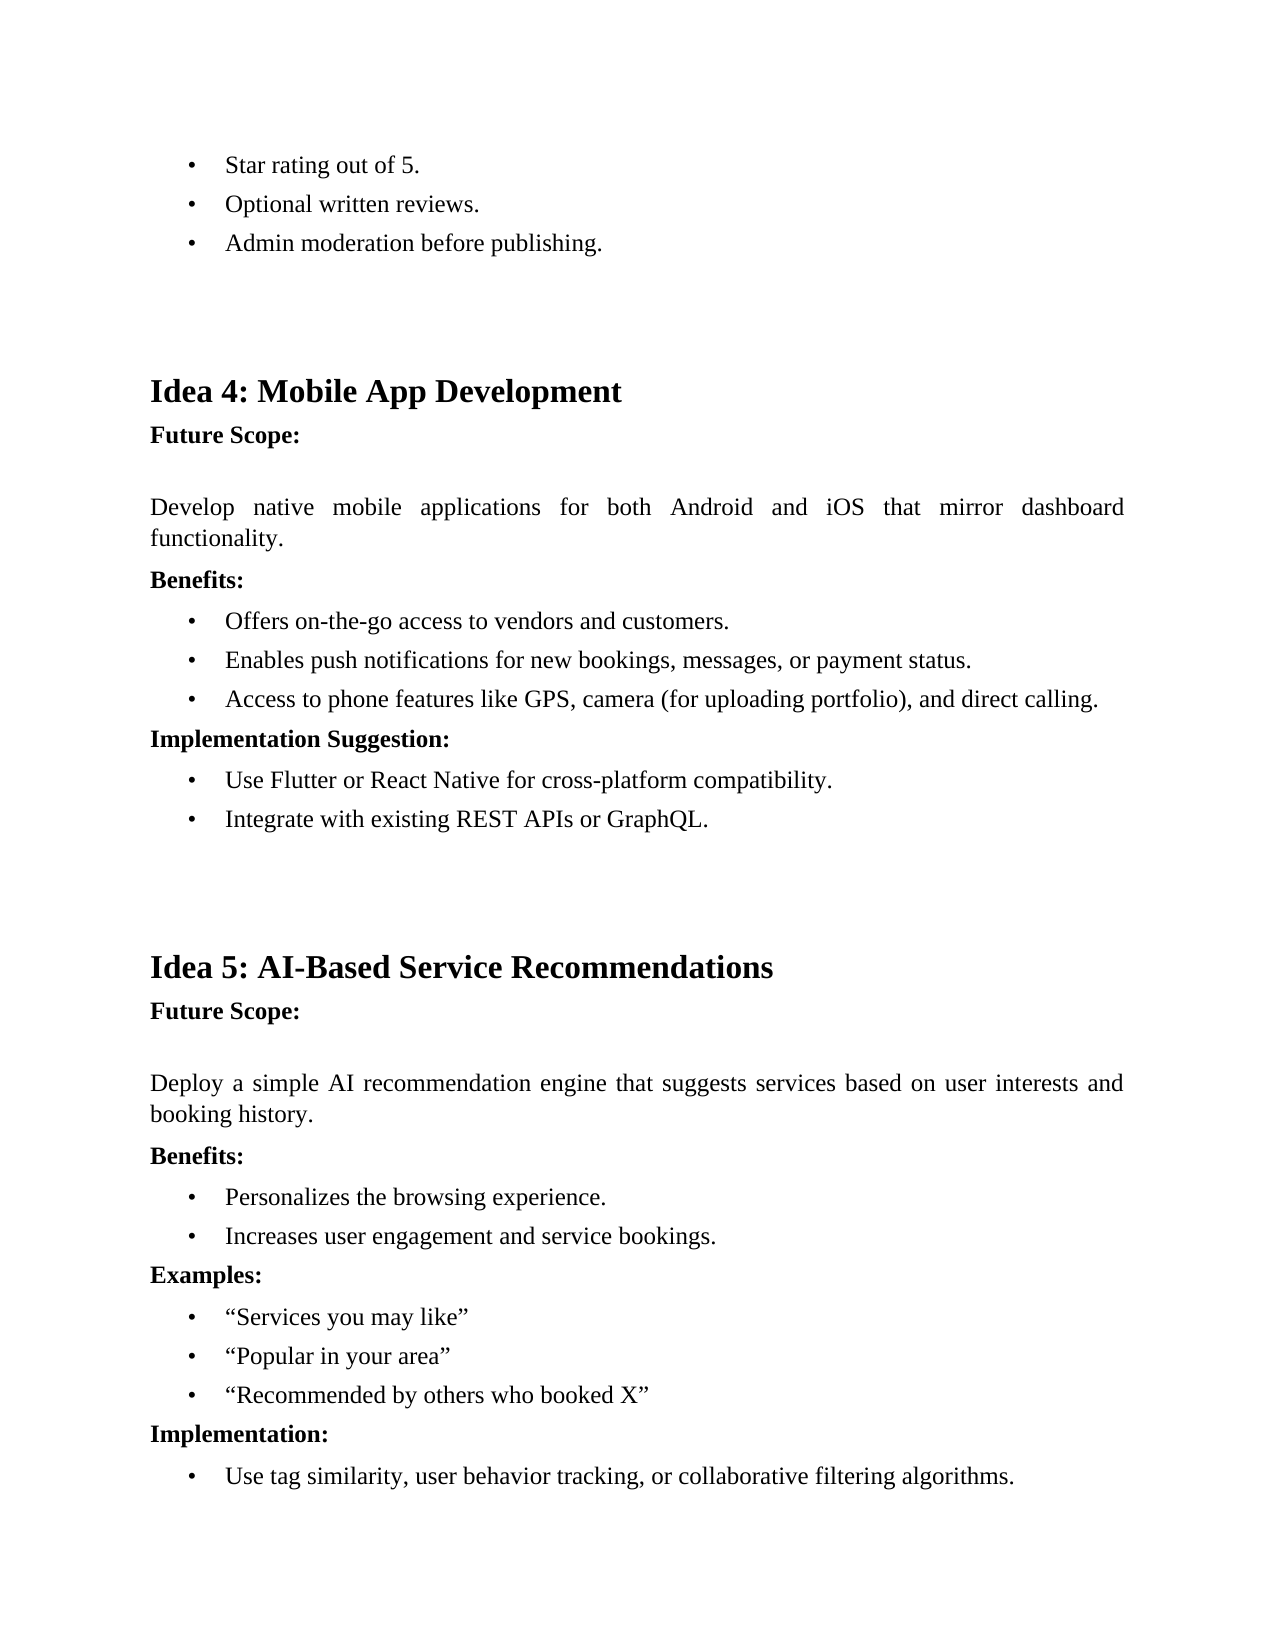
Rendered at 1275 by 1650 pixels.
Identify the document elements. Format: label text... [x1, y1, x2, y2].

list Admin moderation before publishing. [187, 228, 1125, 257]
text Idea 5: AI-Based Service Recommendations [150, 947, 1125, 985]
list Increases user engagement and service bookings. [187, 1221, 1125, 1250]
list Integrate with existing REST APIs or GraphQL. [187, 804, 1125, 833]
text Implementation Suggestion: [150, 724, 1125, 752]
text Future Scope: [150, 420, 1125, 448]
list Star rating out of 5. [187, 150, 1125, 179]
text Future Scope: [150, 996, 1125, 1024]
list Use tag similarity, user behavior tracking, or collaborative filtering algorithms. [187, 1461, 1125, 1490]
text Implementation: [150, 1419, 1125, 1448]
list Optional written reviews. [187, 189, 1125, 218]
text Benefits: [150, 565, 1125, 593]
text Deploy a simple AI recommendation engine that suggests services based on user interests and booking history. [150, 1037, 1125, 1128]
text Examples: [150, 1261, 1125, 1289]
text Idea 4: Mobile App Development [150, 371, 1125, 409]
list Enables push notifications for new bookings, messages, or payment status. [187, 645, 1125, 674]
list Personalizes the browsing experience. [187, 1182, 1125, 1211]
text Develop native mobile applications for both Android and iOS that mirror dashboard functionality. [150, 461, 1125, 552]
list Use Flutter or React Native for cross-platform compatibility. [187, 765, 1125, 794]
list “Services you may like” [187, 1302, 1125, 1331]
text Benefits: [150, 1141, 1125, 1169]
list “Recommended by others who booked X” [187, 1380, 1125, 1409]
list “Popular in your area” [187, 1341, 1125, 1370]
list Offers on-the-go access to vendors and customers. [187, 606, 1125, 635]
list Access to phone features like GPS, camera (for uploading portfolio), and direct calling. [187, 684, 1125, 713]
